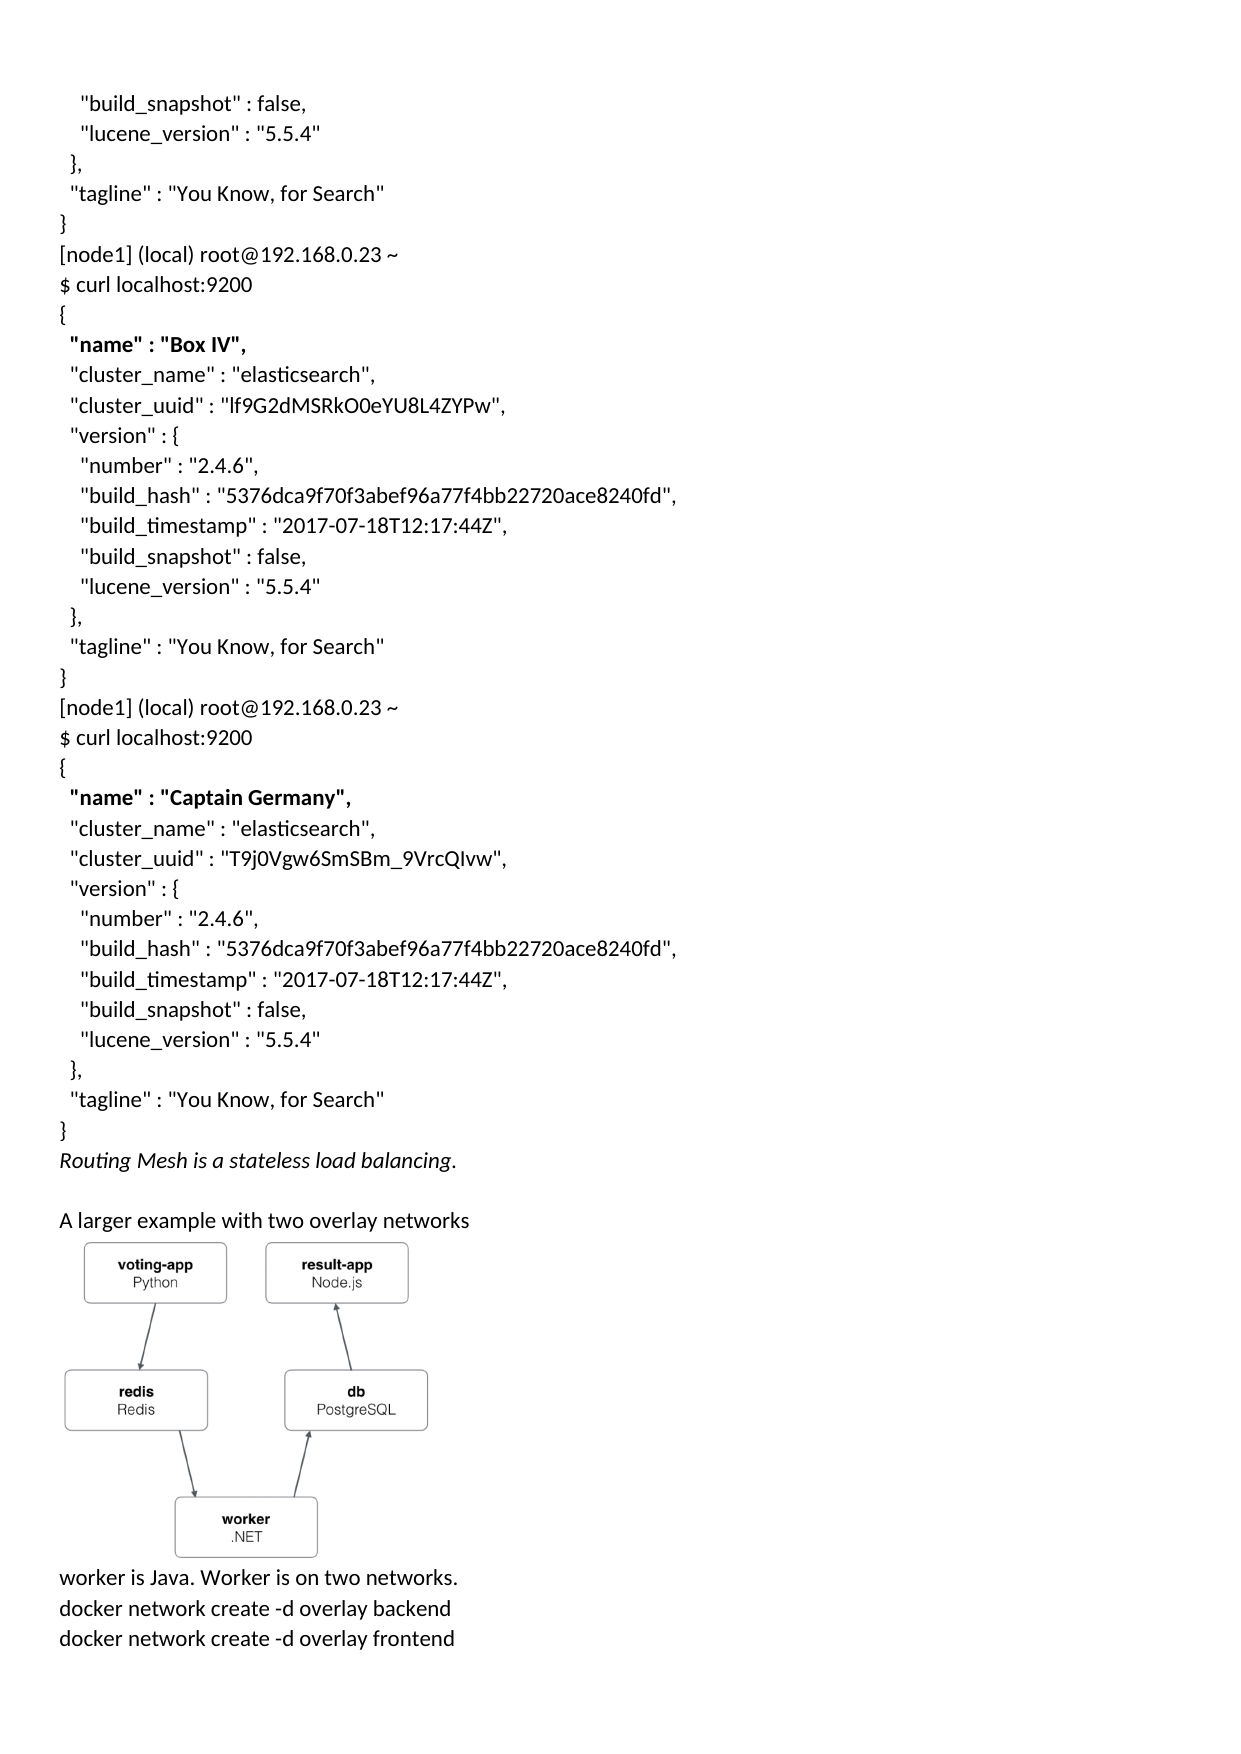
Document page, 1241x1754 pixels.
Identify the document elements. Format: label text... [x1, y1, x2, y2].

text "name" : "Captain Germany", [59, 783, 1090, 811]
text "lucene_version" : "5.5.4" [59, 119, 1090, 147]
text "version" : { [59, 874, 1090, 902]
text "build_timestamp" : "2017-07-18T12:17:44Z", [59, 512, 1090, 539]
text "build_snapshot" : false, [59, 542, 1090, 570]
text } [59, 663, 1090, 691]
text "cluster_uuid" : "lf9G2dMSRkO0eYU8L4ZYPw", [59, 391, 1090, 419]
text "version" : { [59, 421, 1090, 449]
text { [59, 300, 1090, 328]
text }, [59, 149, 1090, 177]
text "name" : "Box IV", [59, 330, 1090, 358]
text "lucene_version" : "5.5.4" [59, 1025, 1090, 1053]
text $ curl localhost:9200 [59, 270, 1090, 298]
text }, [59, 602, 1090, 630]
text docker network create -d overlay frontend [59, 1624, 1090, 1652]
text "cluster_name" : "elasticsearch", [59, 814, 1090, 842]
text }, [59, 1055, 1090, 1083]
text "lucene_version" : "5.5.4" [59, 572, 1090, 600]
text "build_timestamp" : "2017-07-18T12:17:44Z", [59, 965, 1090, 993]
text "build_hash" : "5376dca9f70f3abef96a77f4bb22720ace8240fd", [59, 934, 1090, 962]
text "tagline" : "You Know, for Search" [59, 179, 1090, 207]
text "number" : "2.4.6", [59, 451, 1090, 479]
text } Routing Mesh is a stateless load balancing. [59, 1116, 1090, 1174]
text "build_snapshot" : false, [59, 995, 1090, 1023]
text } [59, 209, 1090, 237]
text "number" : "2.4.6", [59, 904, 1090, 932]
text $ curl localhost:9200 [59, 723, 1090, 751]
text "build_hash" : "5376dca9f70f3abef96a77f4bb22720ace8240fd", [59, 481, 1090, 509]
text "tagline" : "You Know, for Search" [59, 632, 1090, 660]
picture [59, 1236, 433, 1562]
text "build_snapshot" : false, [59, 89, 1090, 117]
text "tagline" : "You Know, for Search" [59, 1086, 1090, 1113]
text [node1] (local) root@192.168.0.23 ~ [59, 240, 1090, 268]
text [node1] (local) root@192.168.0.23 ~ [59, 693, 1090, 721]
text { [59, 753, 1090, 781]
text "cluster_name" : "elasticsearch", [59, 361, 1090, 388]
text "cluster_uuid" : "T9j0Vgw6SmSBm_9VrcQIvw", [59, 844, 1090, 872]
